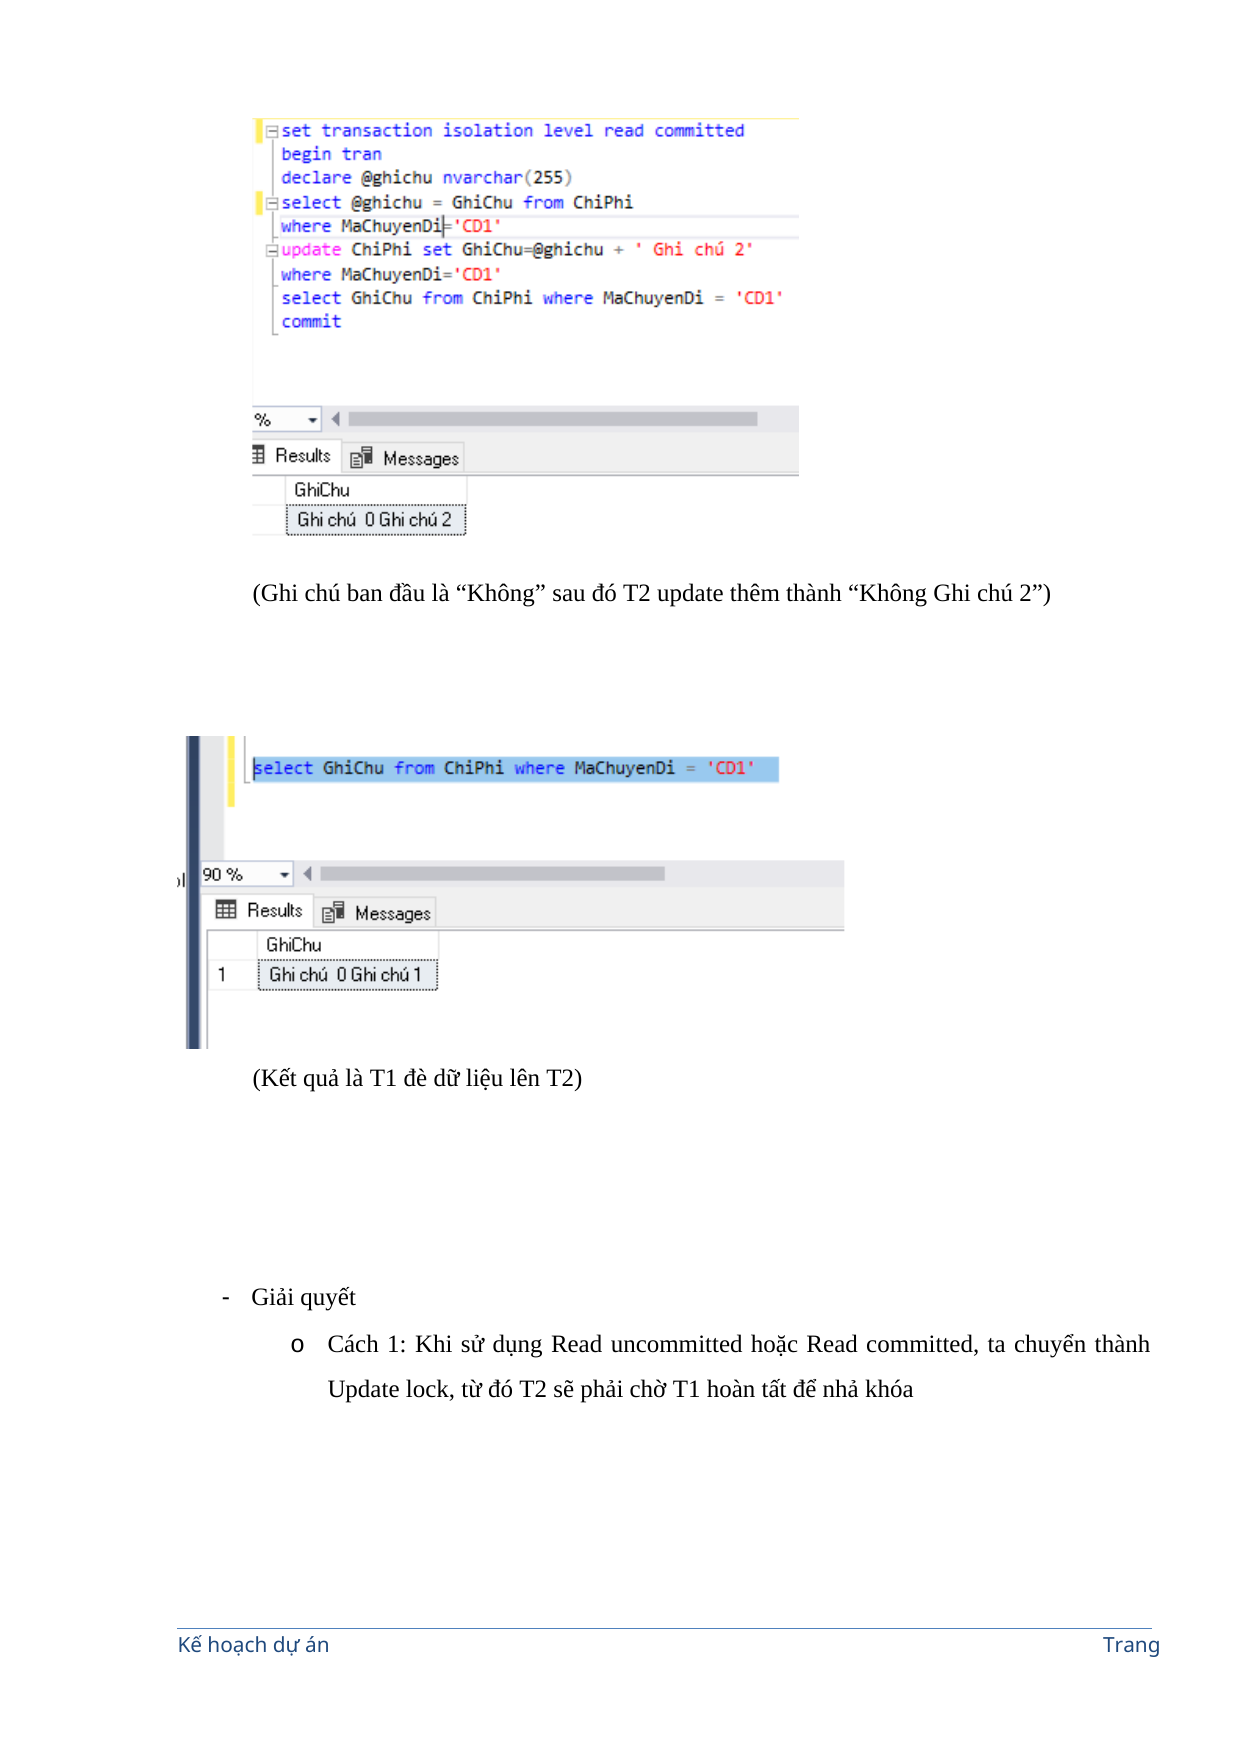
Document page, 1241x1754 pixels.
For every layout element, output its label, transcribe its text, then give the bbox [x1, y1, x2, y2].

picture [177, 736, 845, 1049]
list (Ghi chú ban đầu là “Không” sau đó T2 update thêm thành “Không Ghi chú 2”) [252, 578, 1152, 606]
list Giải quyết [222, 1278, 1152, 1312]
picture [252, 118, 799, 564]
list (Kết quả là T1 đè dữ liệu lên T2) [252, 1063, 1152, 1091]
list Cách 1: Khi sử dụng Read uncommitted hoặc Read committed, ta chuyển thành Update lock, từ đó T2 sẽ phải chờ T1 hoàn tất để nhả khóa [290, 1329, 1152, 1403]
